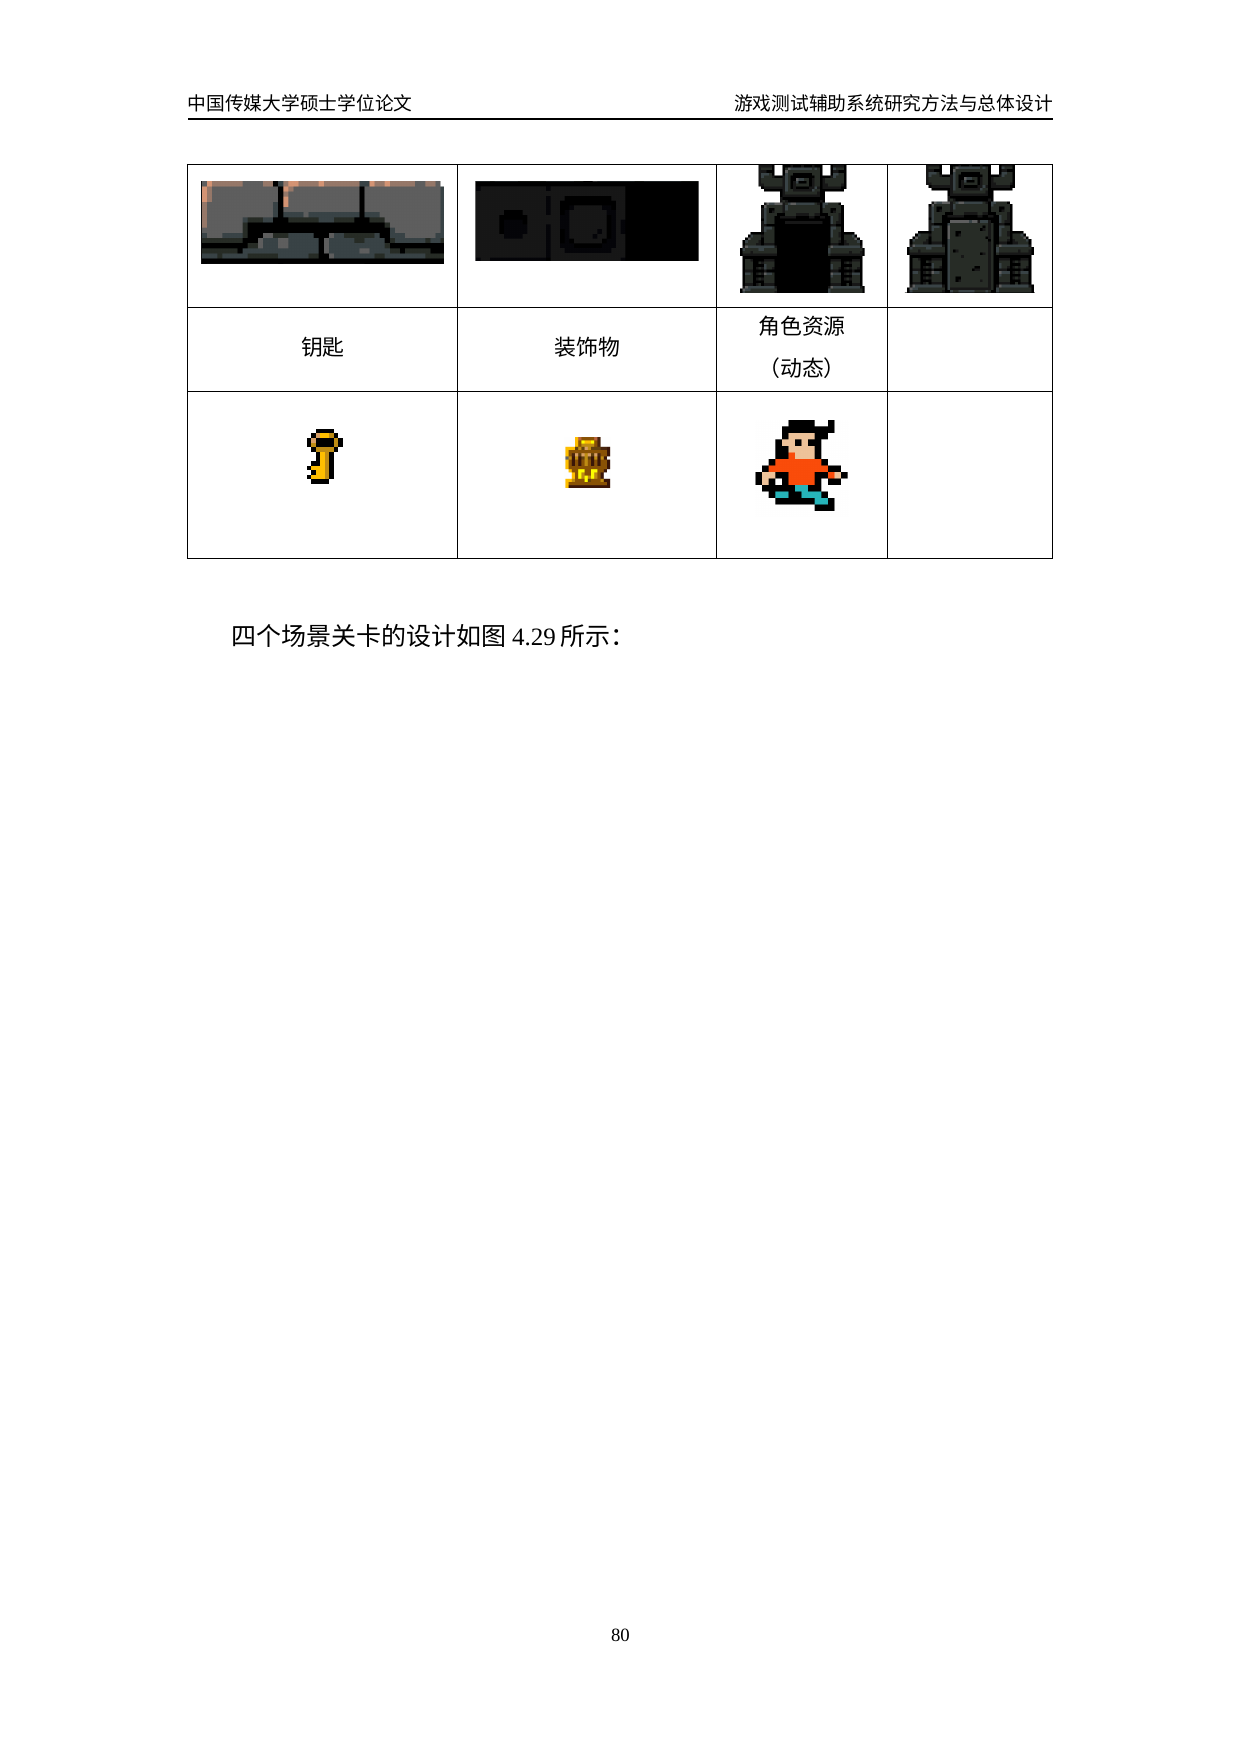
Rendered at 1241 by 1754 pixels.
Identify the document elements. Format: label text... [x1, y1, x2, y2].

table_cell [458, 392, 716, 558]
picture [904, 165, 1035, 293]
picture [563, 437, 611, 488]
picture [287, 420, 358, 490]
picture [475, 181, 699, 261]
picture [201, 181, 444, 264]
picture [739, 165, 865, 293]
table_cell [888, 392, 1052, 558]
table_cell [188, 392, 457, 558]
table_cell [888, 165, 1052, 307]
picture [754, 420, 849, 517]
table_cell [458, 165, 716, 307]
table_cell [717, 165, 887, 307]
table_cell 装饰物 [458, 308, 716, 391]
table_cell 钥匙 [188, 308, 457, 391]
table_cell [188, 165, 457, 307]
table_cell 角色资源 （动态） [717, 308, 887, 391]
table_cell [717, 392, 887, 558]
table_cell [888, 308, 1052, 391]
